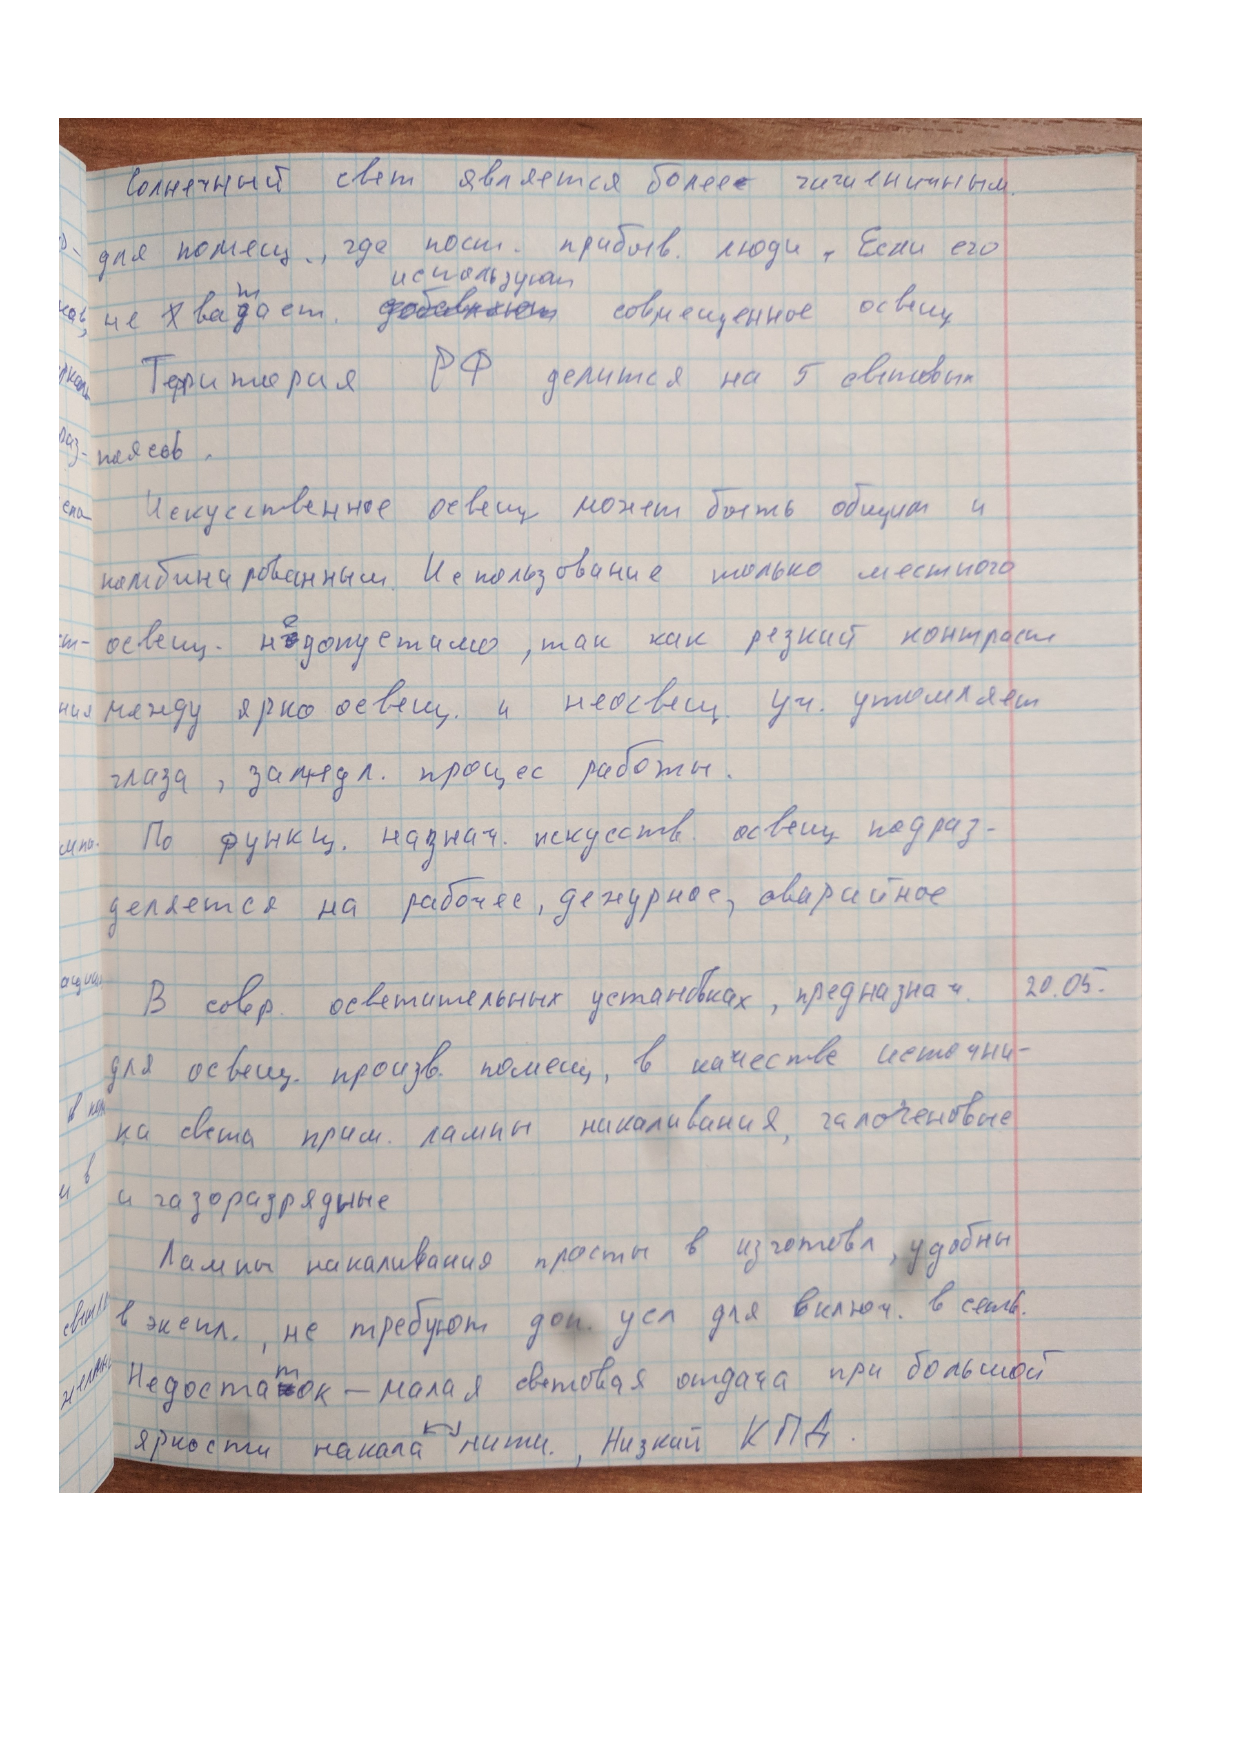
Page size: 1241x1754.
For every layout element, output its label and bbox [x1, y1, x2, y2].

picture [59, 118, 1142, 1493]
